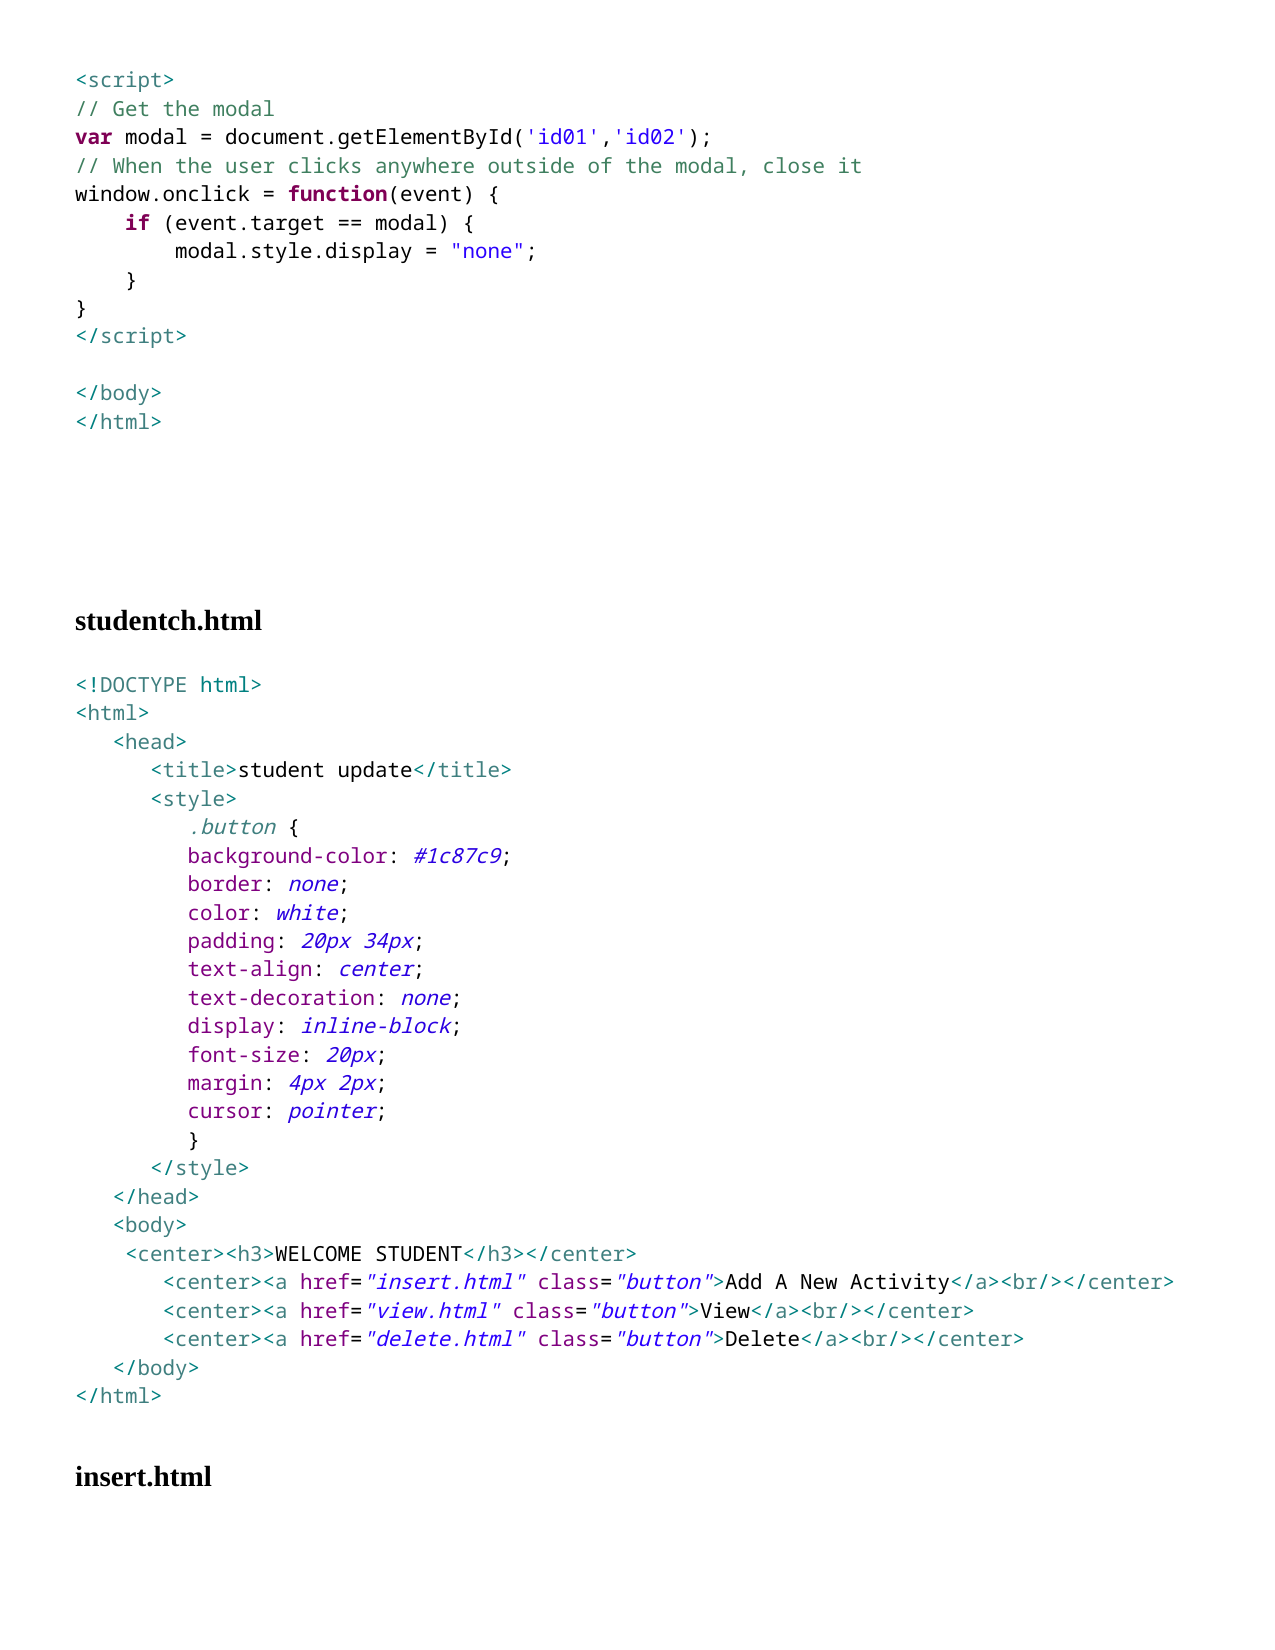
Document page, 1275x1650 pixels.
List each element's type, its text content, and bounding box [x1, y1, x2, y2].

text </script> [75, 322, 1209, 350]
text <center><a href="delete.html" class="button">Delete</a><br/></center> [75, 1324, 1209, 1353]
text <head> [75, 727, 1209, 755]
text color: white; [75, 898, 1209, 926]
text <script> [75, 66, 1209, 94]
text font-size: 20px; [75, 1040, 1209, 1068]
text cursor: pointer; [75, 1097, 1209, 1125]
text border: none; [75, 869, 1209, 898]
text <style> [75, 784, 1209, 812]
text text-decoration: none; [75, 983, 1209, 1011]
text window.onclick = function(event) { [75, 179, 1209, 208]
text modal.style.display = "none"; [75, 236, 1209, 265]
text margin: 4px 2px; [75, 1068, 1209, 1097]
text studentch.html [75, 603, 1209, 637]
text var modal = document.getElementById('id01','id02'); [75, 122, 1209, 151]
text </style> [75, 1153, 1209, 1182]
text </head> [75, 1182, 1209, 1210]
text <center><a href="view.html" class="button">View</a><br/></center> [75, 1296, 1209, 1324]
text } [75, 265, 1209, 293]
text text-align: center; [75, 954, 1209, 983]
text padding: 20px 34px; [75, 926, 1209, 954]
text </body> [75, 378, 1209, 407]
text background-color: #1c87c9; [75, 841, 1209, 869]
text if (event.target == modal) { [75, 208, 1209, 236]
text } [75, 293, 1209, 322]
text </html> [75, 1381, 1209, 1409]
text // When the user clicks anywhere outside of the modal, close it [75, 151, 1209, 179]
text // Get the modal [75, 94, 1209, 122]
text </html> [75, 407, 1209, 435]
text <body> [75, 1210, 1209, 1239]
text <title>student update</title> [75, 755, 1209, 784]
text <html> [75, 698, 1209, 727]
text </body> [75, 1353, 1209, 1381]
text <center><h3>WELCOME STUDENT</h3></center> [75, 1239, 1209, 1267]
text display: inline-block; [75, 1011, 1209, 1040]
text <center><a href="insert.html" class="button">Add A New Activity</a><br/></center> [75, 1267, 1209, 1296]
text insert.html [75, 1459, 1209, 1492]
text } [75, 1125, 1209, 1153]
text .button { [75, 812, 1209, 841]
text <!DOCTYPE html> [75, 670, 1209, 698]
